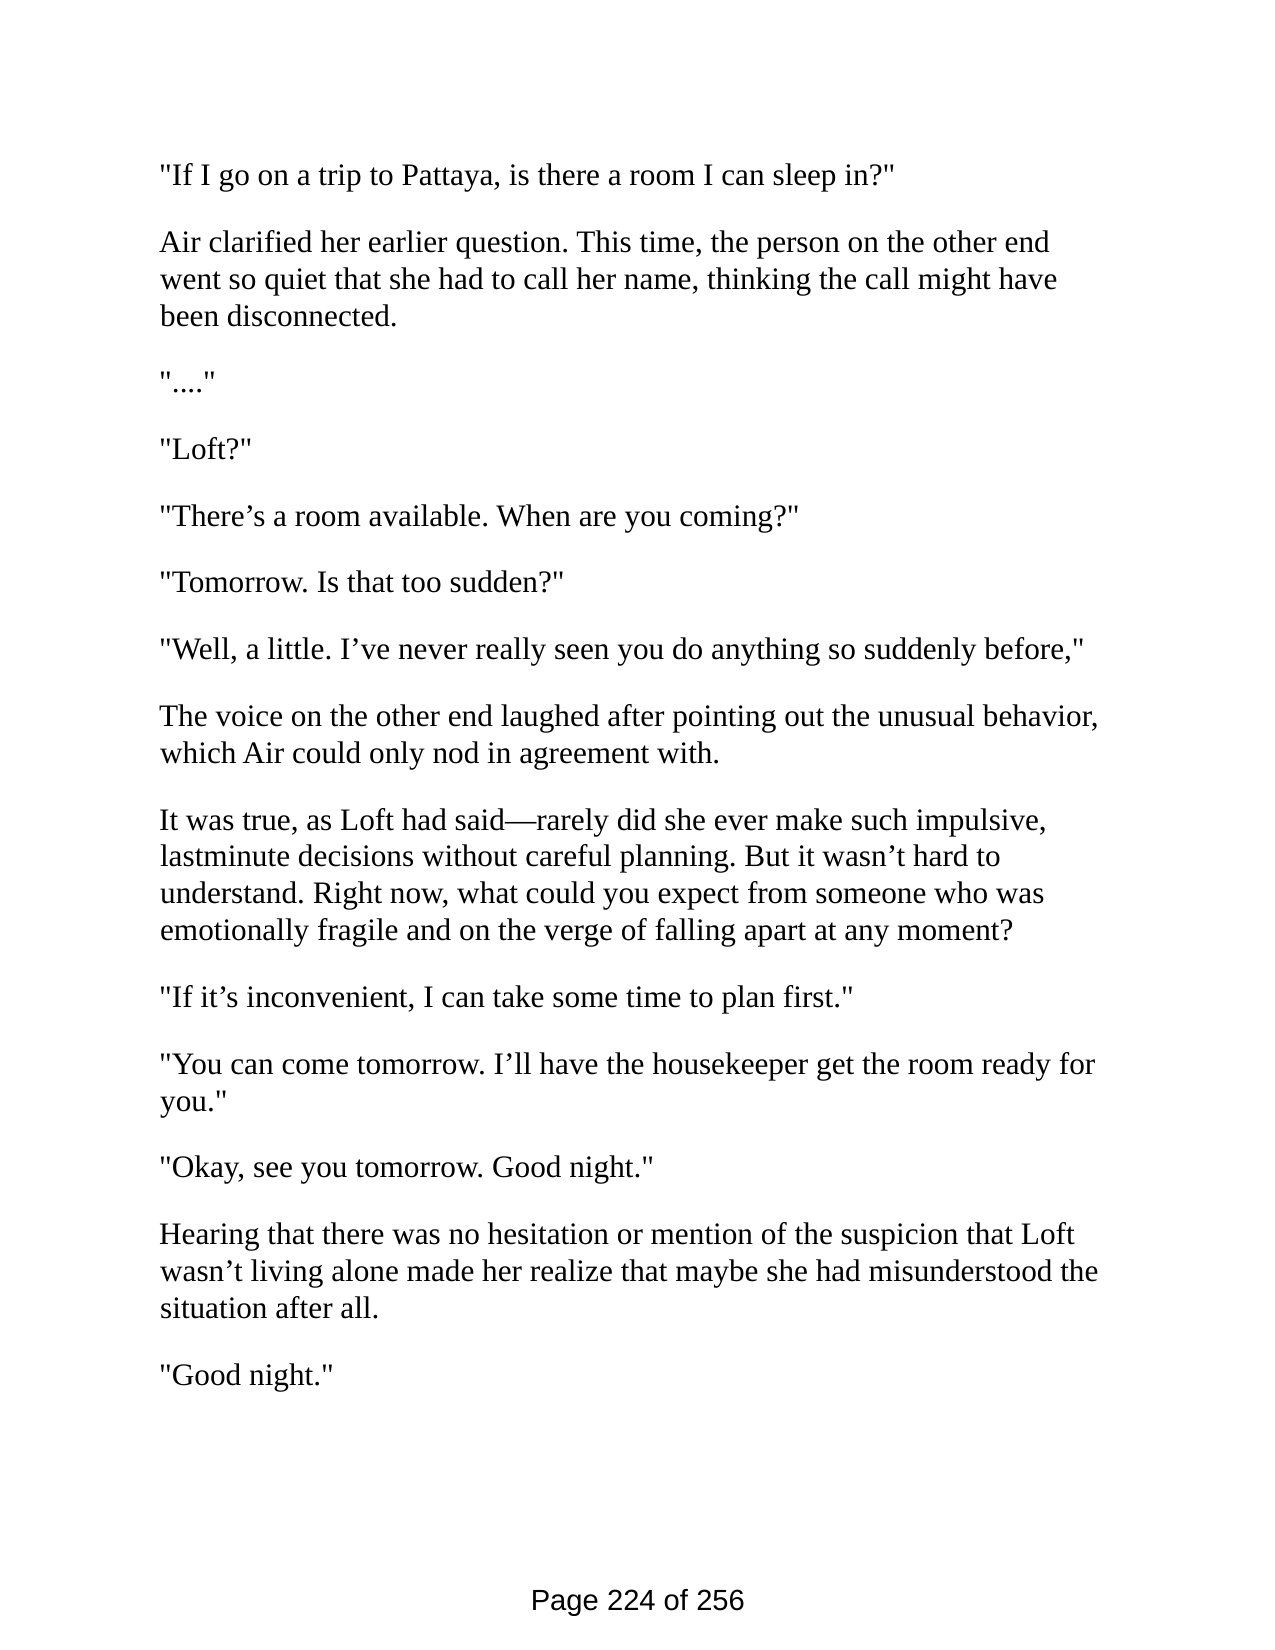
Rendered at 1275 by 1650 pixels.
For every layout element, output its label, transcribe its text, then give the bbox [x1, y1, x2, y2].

text The voice on the other end laughed after pointing out the unusual behavior, which Air could only nod in agreement with. [159, 697, 1113, 770]
text "...." [159, 364, 1113, 400]
text "Good night." [159, 1356, 1113, 1392]
text "Tomorrow. Is that too sudden?" [159, 564, 1113, 600]
text "Well, a little. I’ve never really seen you do anything so suddenly before," [159, 630, 1113, 666]
text "Okay, see you tomorrow. Good night." [159, 1149, 1113, 1184]
text "There’s a room available. When are you coming?" [159, 497, 1113, 533]
text "If I go on a trip to Pattaya, is there a room I can sleep in?" [159, 156, 1113, 192]
text It was true, as Loft had said—rarely did she ever make such impulsive, lastminute decisions without careful planning. But it wasn’t hard to understand. Right now, what could you expect from someone who was emotionally fragile and on the verge of falling apart at any moment? [159, 801, 1113, 948]
text Air clarified her earlier question. This time, the person on the other end went so quiet that she had to call her name, thinking the call might have been disconnected. [159, 223, 1113, 333]
text "If it’s inconvenient, I can take some time to plan first." [159, 978, 1113, 1014]
text "Loft?" [159, 430, 1113, 466]
text "You can come tomorrow. I’ll have the housekeeper get the room ready for you." [159, 1045, 1113, 1118]
text Hearing that there was no hesitation or mention of the suspicion that Loft wasn’t living alone made her realize that maybe she had misunderstood the situation after all. [159, 1215, 1113, 1325]
